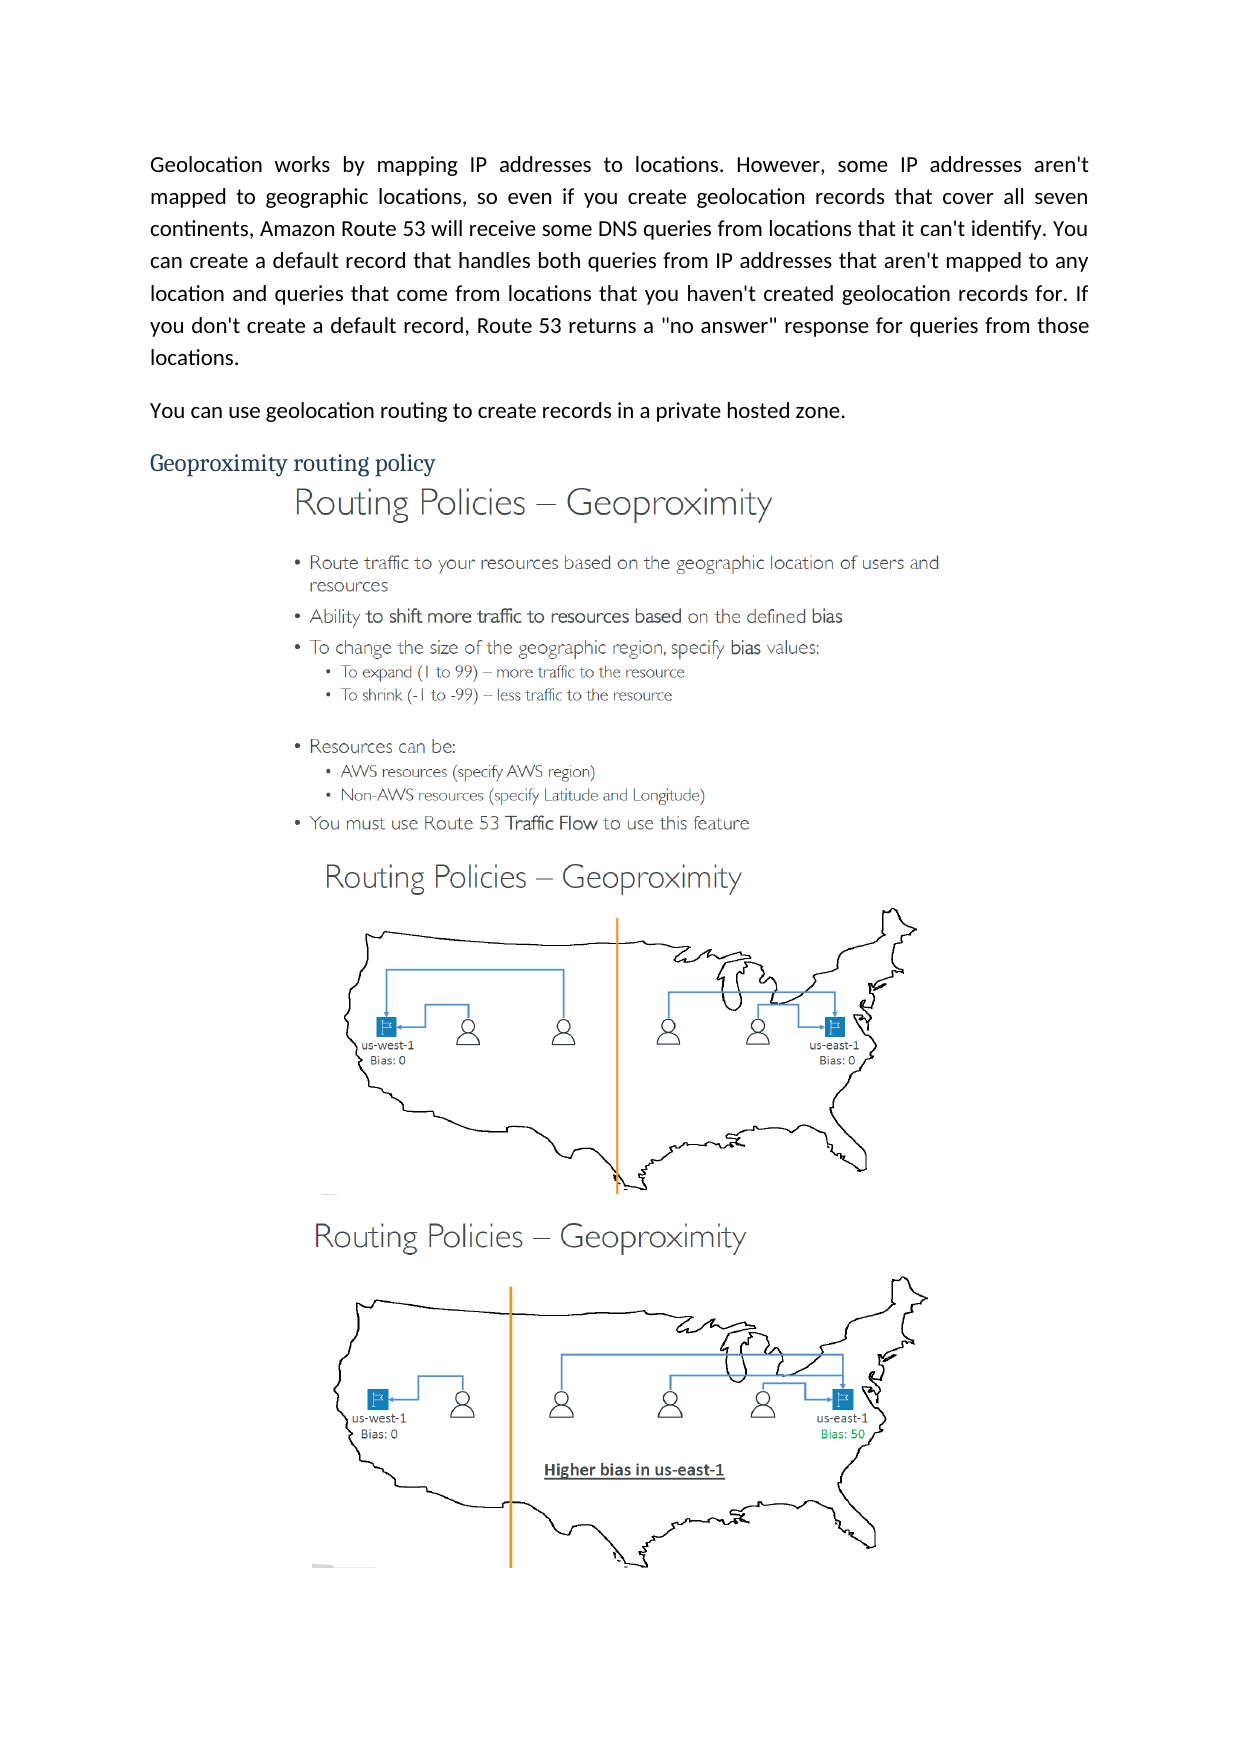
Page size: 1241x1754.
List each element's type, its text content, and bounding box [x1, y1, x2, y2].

picture [291, 482, 949, 833]
picture [311, 1219, 929, 1568]
subtitle Geoproximity routing policy [150, 449, 1090, 478]
text You can use geolocation routing to create records in a private hosted zone. [150, 396, 1090, 424]
text Geolocation works by mapping IP addresses to locations. However, some IP addresses aren't mapped to geographic locations, so even if you create geolocation records that cover all seven continents, Amazon Route 53 will receive some DNS queries from locations that it can't identify. You can create a default record that handles both queries from IP addresses that aren't mapped to any location and queries that come from locations that you haven't created geolocation records for. If you don't create a default record, Route 53 returns a "no answer" response for queries from those locations. [150, 150, 1090, 371]
picture [322, 857, 918, 1195]
